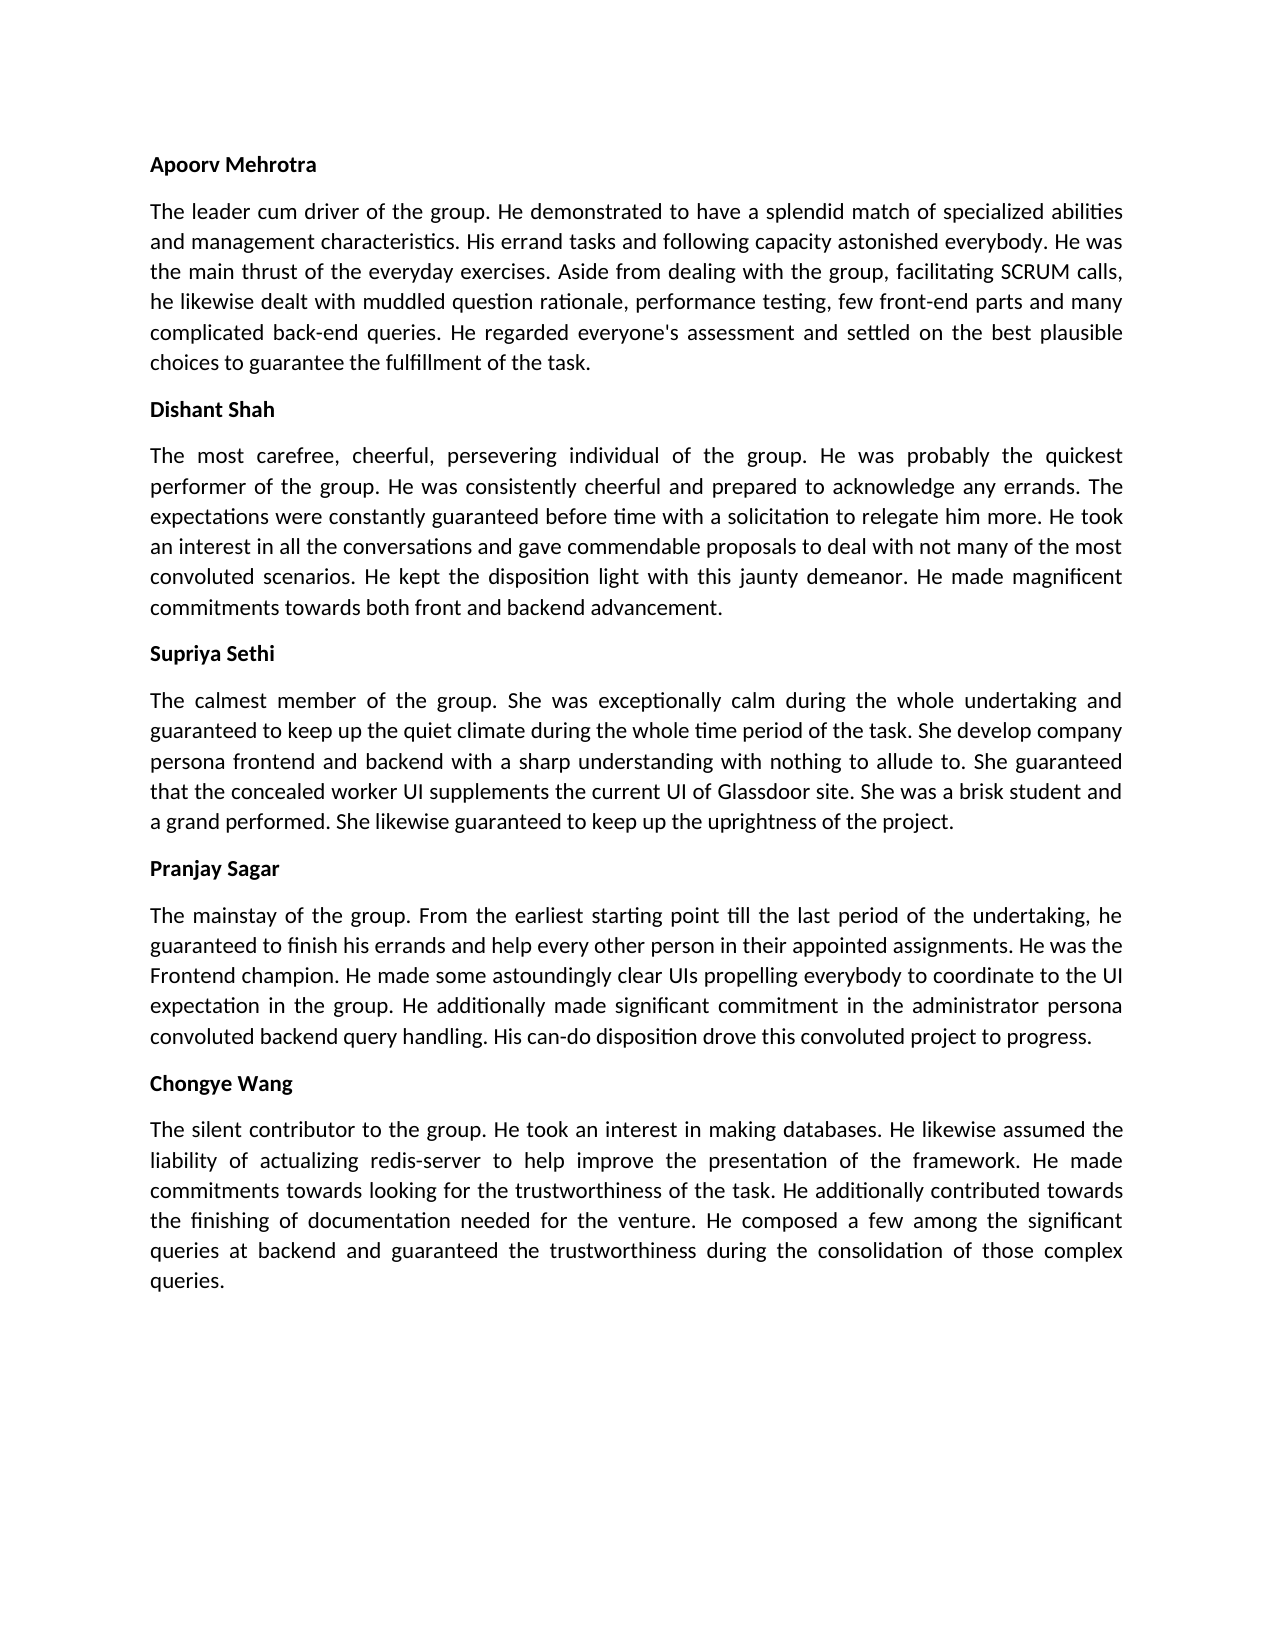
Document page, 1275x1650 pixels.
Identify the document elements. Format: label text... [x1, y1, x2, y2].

text Chongye Wang [150, 1069, 1125, 1097]
text Supriya Sethi [150, 639, 1125, 668]
text The calmest member of the group. She was exceptionally calm during the whole undertaking and guaranteed to keep up the quiet climate during the whole time period of the task. She develop company persona frontend and backend with a sharp understanding with nothing to allude to. She guaranteed that the concealed worker UI supplements the current UI of Glassdoor site. She was a brisk student and a grand performed. She likewise guaranteed to keep up the uprightness of the project. [150, 686, 1125, 835]
text Apoorv Mehrotra [150, 150, 1125, 178]
text The most carefree, cheerful, persevering individual of the group. He was probably the quickest performer of the group. He was consistently cheerful and prepared to acknowledge any errands. The expectations were constantly guaranteed before time with a solicitation to relegate him more. He took an interest in all the conversations and gave commendable proposals to deal with not many of the most convoluted scenarios. He kept the disposition light with this jaunty demeanor. He made magnificent commitments towards both front and backend advancement. [150, 442, 1125, 621]
text The silent contributor to the group. He took an interest in making databases. He likewise assumed the liability of actualizing redis-server to help improve the presentation of the framework. He made commitments towards looking for the trustworthiness of the task. He additionally contributed towards the finishing of documentation needed for the venture. He composed a few among the significant queries at backend and guaranteed the trustworthiness during the consolidation of those complex queries. [150, 1116, 1125, 1295]
text Pranjay Sagar [150, 854, 1125, 882]
text The leader cum driver of the group. He demonstrated to have a splendid match of specialized abilities and management characteristics. His errand tasks and following capacity astonished everybody. He was the main thrust of the everyday exercises. Aside from dealing with the group, facilitating SCRUM calls, he likewise dealt with muddled question rationale, performance testing, few front-end parts and many complicated back-end queries. He regarded everyone's assessment and settled on the best plausible choices to guarantee the fulfillment of the task. [150, 197, 1125, 376]
text The mainstay of the group. From the earliest starting point till the last period of the undertaking, he guaranteed to finish his errands and help every other person in their appointed assignments. He was the Frontend champion. He made some astoundingly clear UIs propelling everybody to coordinate to the UI expectation in the group. He additionally made significant commitment in the administrator persona convoluted backend query handling. His can-do disposition drove this convoluted project to progress. [150, 901, 1125, 1050]
text Dishant Shah [150, 395, 1125, 423]
